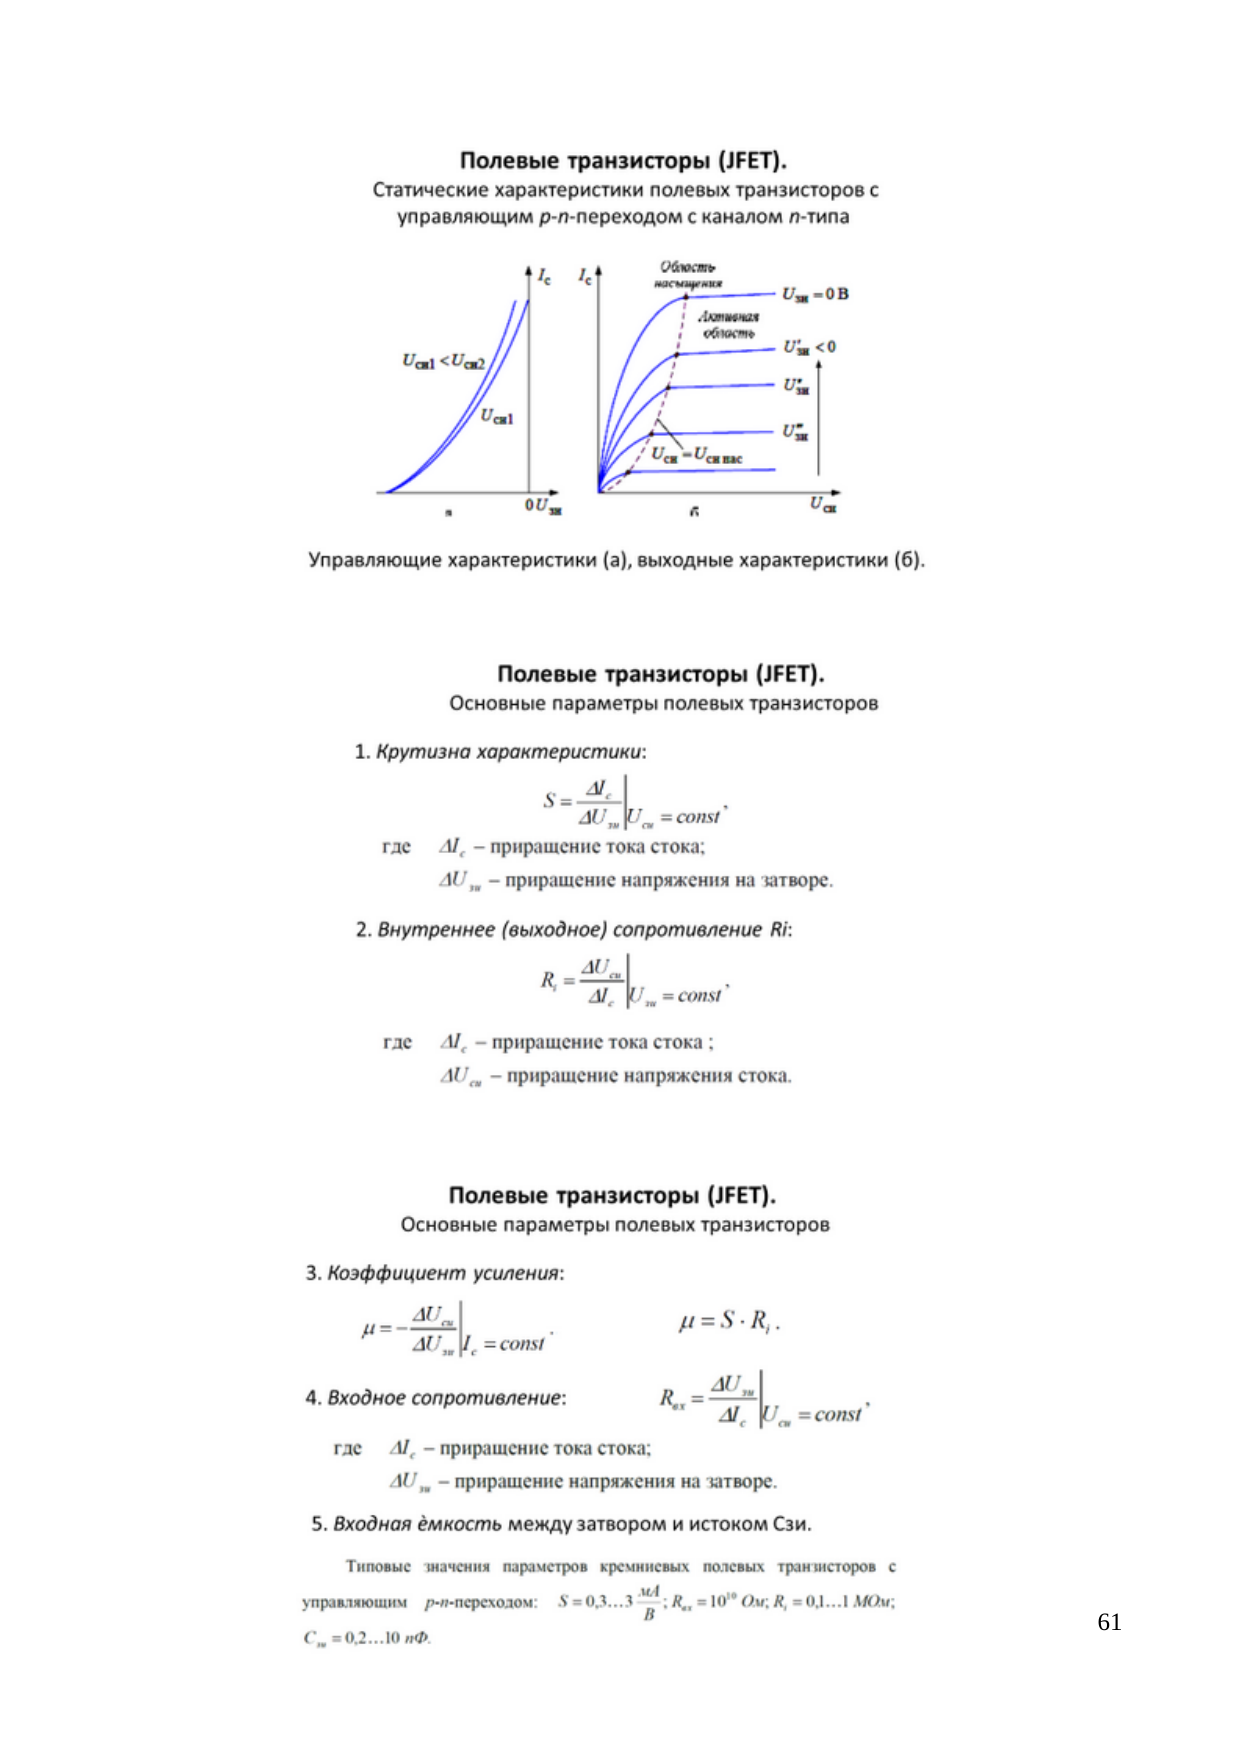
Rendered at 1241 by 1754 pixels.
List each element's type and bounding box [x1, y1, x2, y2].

picture [283, 118, 957, 597]
picture [281, 1159, 915, 1666]
picture [325, 646, 915, 1096]
